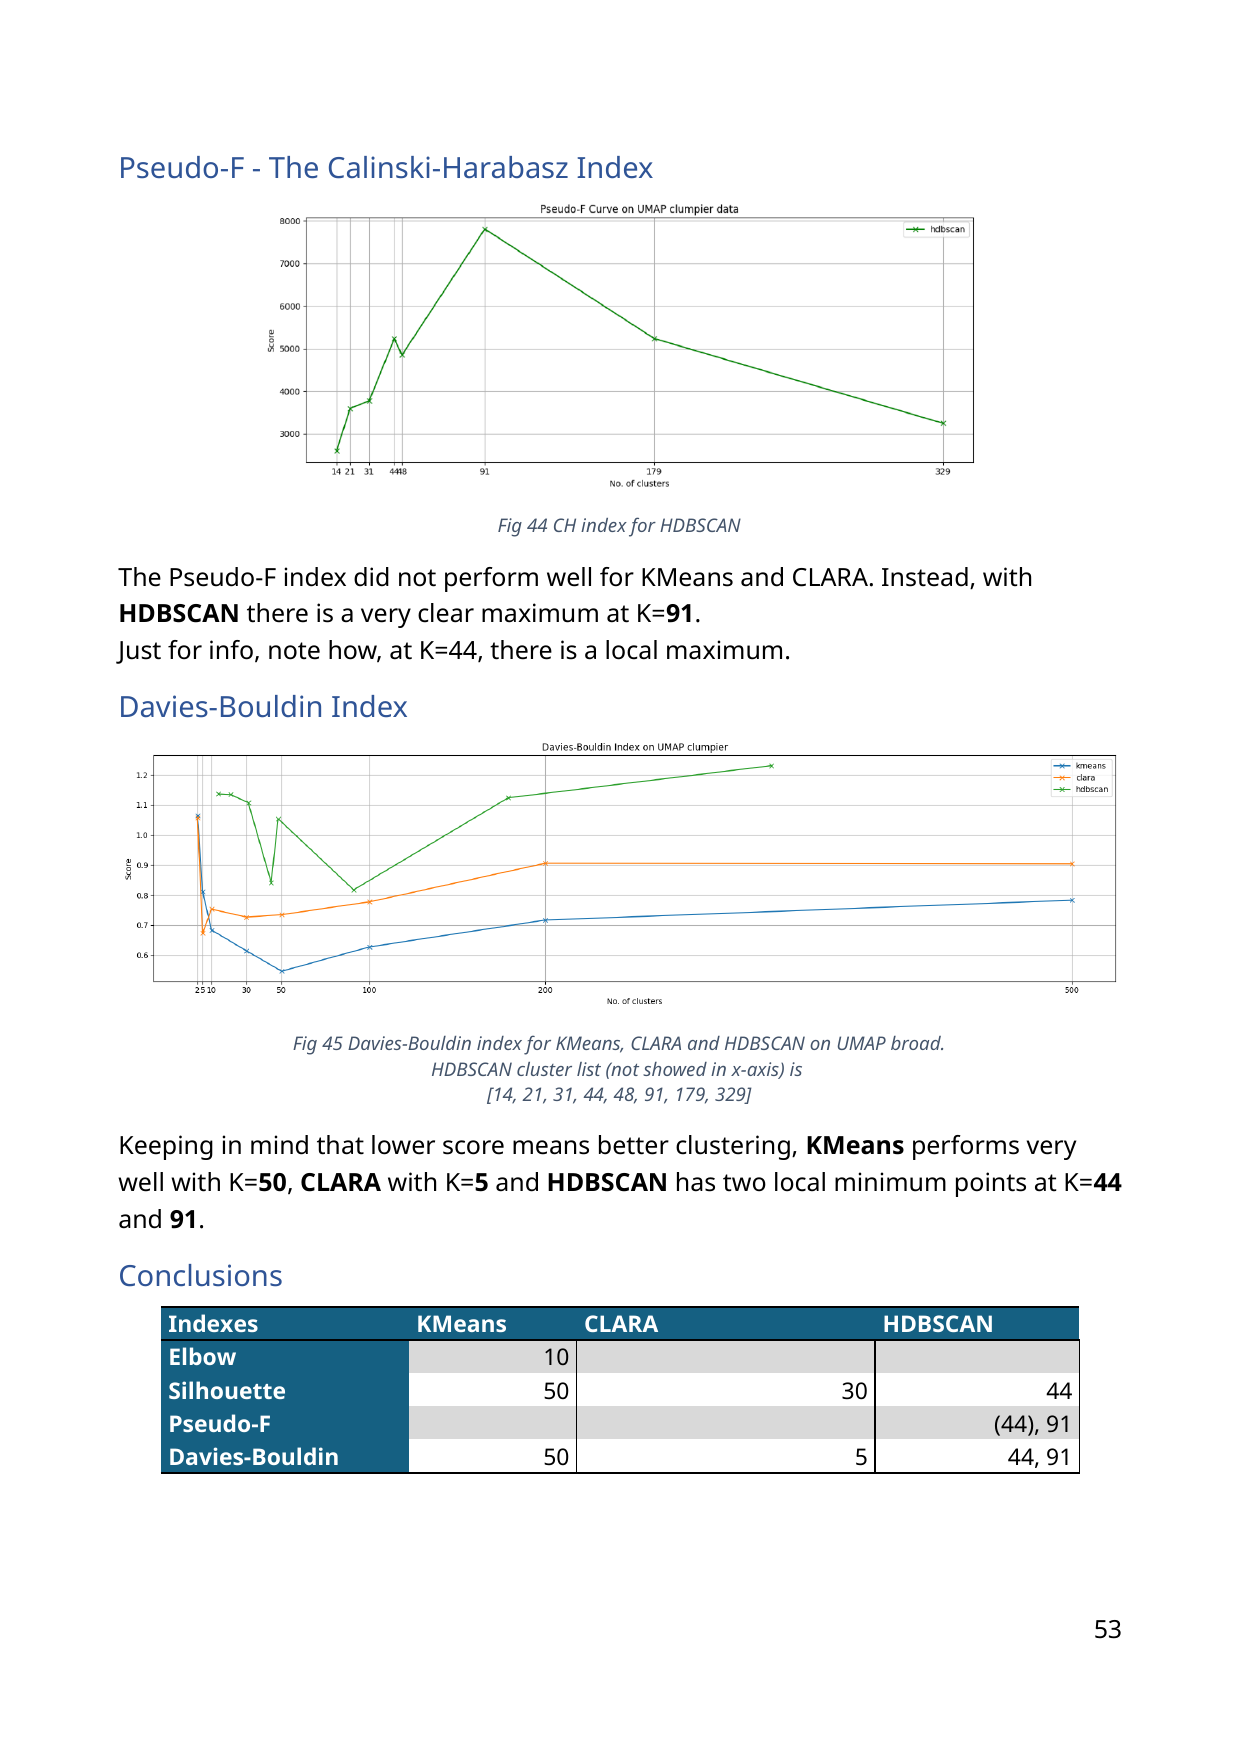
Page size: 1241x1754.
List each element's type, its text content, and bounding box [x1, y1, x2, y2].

table_header HDBSCAN [875, 1308, 1079, 1339]
table_cell [876, 1341, 1079, 1373]
picture [119, 737, 1121, 1011]
table_cell 10 [409, 1341, 576, 1373]
table_cell Silhouette [161, 1373, 409, 1406]
table_cell 44 [876, 1373, 1079, 1406]
table_cell [577, 1406, 874, 1439]
table_header CLARA [577, 1308, 875, 1339]
subtitle Davies-Bouldin Index [118, 686, 1122, 726]
subtitle Pseudo-F - The Calinski-Harabasz Index [118, 148, 1122, 187]
text The Pseudo-F index did not perform well for KMeans and CLARA. Instead, with HDBSCAN there is a very clear maximum at K=91. Just for info, note how, at K=44, there is a local maximum. [118, 559, 1122, 667]
table_cell 44, 91 [876, 1439, 1079, 1472]
table_cell 5 [577, 1439, 874, 1472]
table_cell (44), 91 [876, 1406, 1079, 1439]
table_cell 50 [409, 1439, 576, 1472]
table_cell Davies-Bouldin [161, 1439, 409, 1472]
table_cell 50 [409, 1373, 576, 1406]
table_cell 30 [577, 1373, 874, 1406]
text Fig 45 Davies-Bouldin index for KMeans, CLARA and HDBSCAN on UMAP broad. HDBSCAN cluster list (not showed in x-axis) is [14, 21, 31, 44, 48, 91, 179, 329] [118, 1030, 1122, 1107]
subtitle Conclusions [118, 1255, 1122, 1294]
picture [261, 198, 979, 494]
table_cell Pseudo-F [161, 1406, 409, 1439]
table_cell [577, 1341, 874, 1373]
text Keeping in mind that lower score means better clustering, KMeans performs very well with K=50, CLARA with K=5 and HDBSCAN has two local minimum points at K=44 and 91. [118, 1128, 1122, 1235]
table_cell [409, 1406, 576, 1439]
text Fig 44 CH index for HDBSCAN [118, 513, 1122, 538]
table_header KMeans [409, 1308, 577, 1339]
table_header Indexes [161, 1308, 409, 1339]
table_cell Elbow [161, 1341, 409, 1373]
